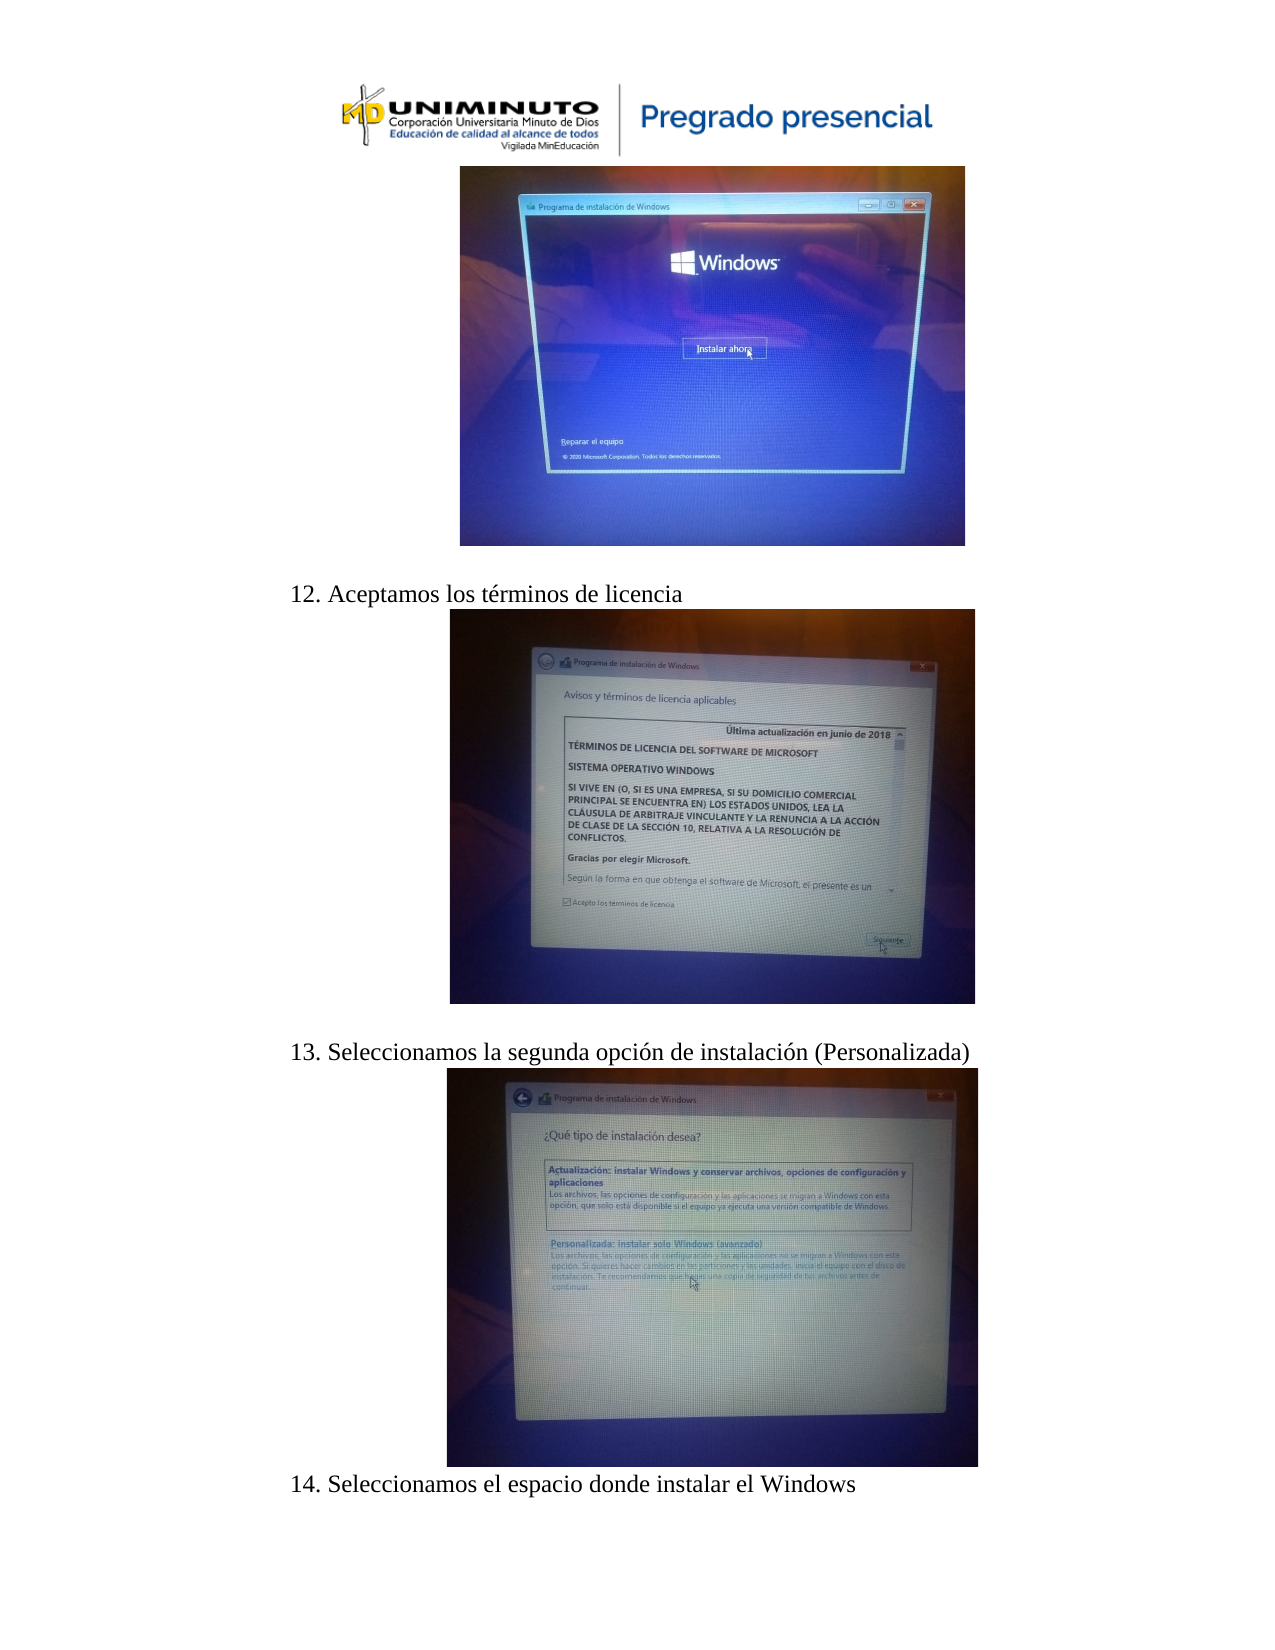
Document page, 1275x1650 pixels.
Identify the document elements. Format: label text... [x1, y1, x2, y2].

list Seleccionamos el espacio donde instalar el Windows [290, 1469, 1098, 1498]
list Aceptamos los términos de licencia [290, 579, 1098, 607]
picture [449, 609, 976, 1004]
picture [446, 1068, 979, 1467]
list Seleccionamos la segunda opción de instalación (Personalizada) [290, 1037, 1098, 1066]
picture [177, 73, 1098, 546]
